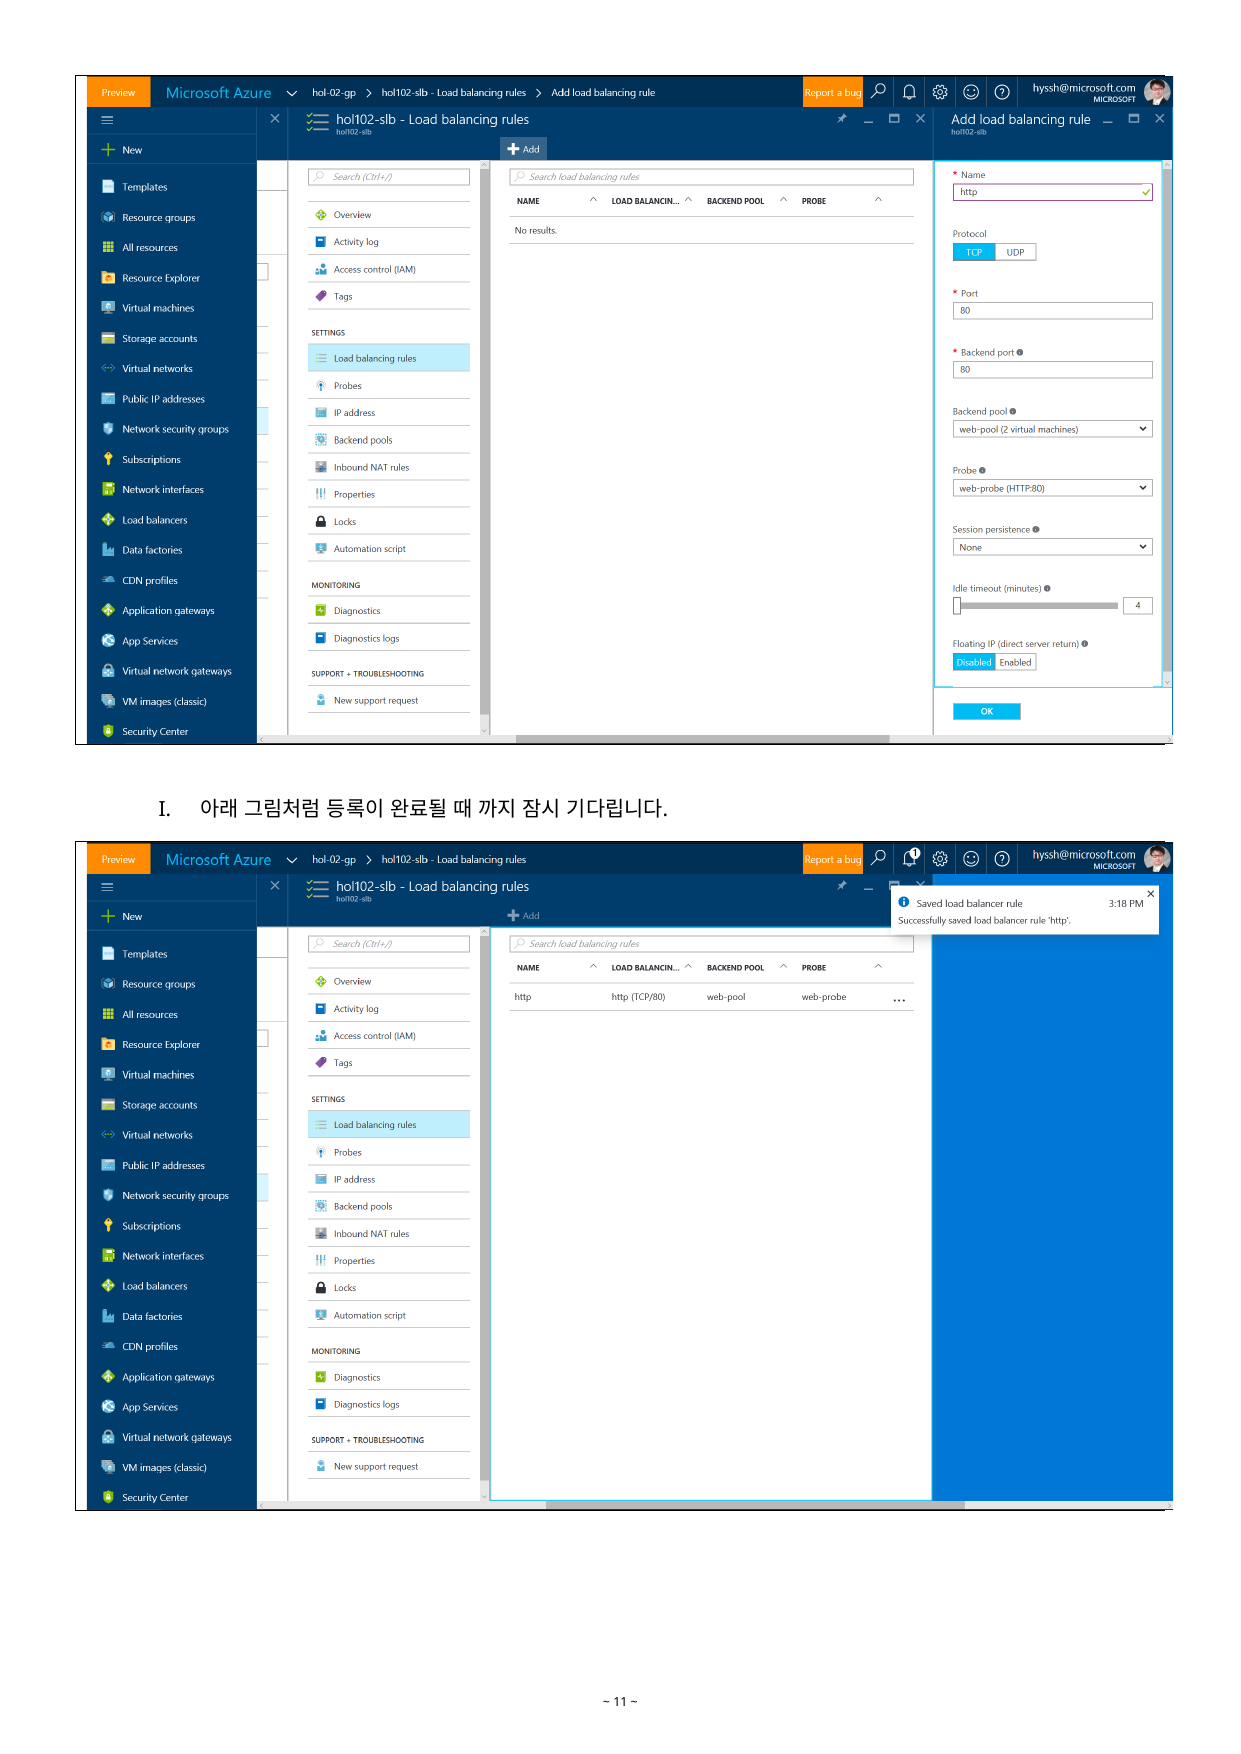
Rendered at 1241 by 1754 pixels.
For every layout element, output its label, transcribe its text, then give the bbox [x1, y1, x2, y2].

table_header [76, 842, 86, 1509]
table_header [76, 76, 86, 743]
picture [86, 76, 1174, 744]
list 아래 그림처럼 등록이 완료될 때 까지 잠시 기다립니다. [158, 792, 1165, 822]
picture [86, 842, 1174, 1510]
